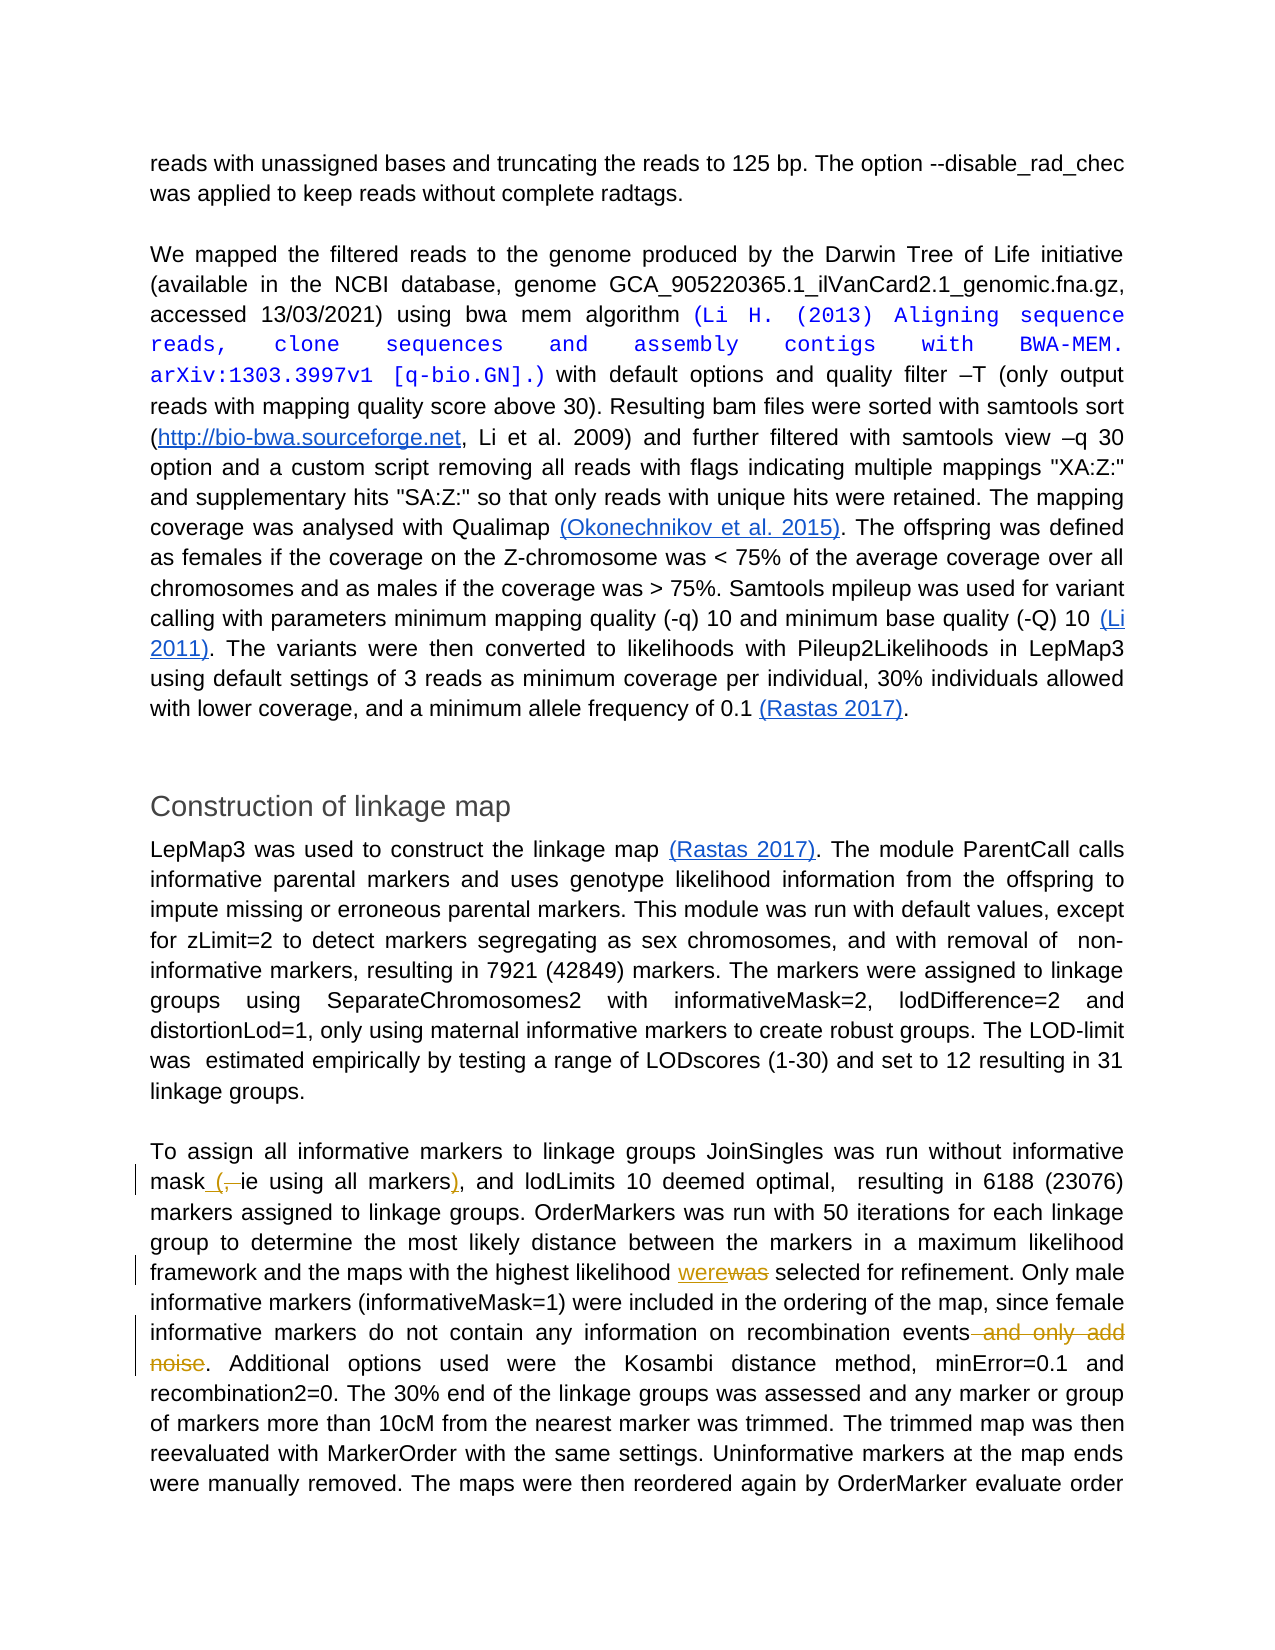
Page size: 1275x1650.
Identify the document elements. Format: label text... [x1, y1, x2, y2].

text LepMap3 was used to construct the linkage map (Rastas 2017). The module ParentCall calls informative parental markers and uses genotype likelihood information from the offspring to impute missing or erroneous parental markers. This module was run with default values, except for zLimit=2 to detect markers segregating as sex chromosomes, and with removal of non-informative markers, resulting in 7921 (42849) markers. The markers were assigned to linkage groups using SeparateChromosomes2 with informativeMask=2, lodDifference=2 and distortionLod=1, only using maternal informative markers to create robust groups. The LOD-limit was estimated empirically by testing a range of LODscores (1-30) and set to 12 resulting in 31 linkage groups. [150, 836, 1125, 1104]
text We mapped the filtered reads to the genome produced by the Darwin Tree of Life initiative (available in the NCBI database, genome GCA_905220365.1_ilVanCard2.1_genomic.fna.gz, accessed 13/03/2021) using bwa mem algorithm (Li H. (2013) Aligning sequence reads, clone sequences and assembly contigs with BWA-MEM. arXiv:1303.3997v1 [q-bio.GN].) with default options and quality filter –T (only output reads with mapping quality score above 30). Resulting bam files were sorted with samtools sort (http://bio-bwa.sourceforge.net, Li et al. 2009) and further filtered with samtools view –q 30 option and a custom script removing all reads with flags indicating multiple mappings "XA:Z:" and supplementary hits "SA:Z:" so that only reads with unique hits were retained. The mapping coverage was analysed with Qualimap (Okonechnikov et al. 2015). The offspring was defined as females if the coverage on the Z-chromosome was < 75% of the average coverage over all chromosomes and as males if the coverage was > 75%. Samtools mpileup was used for variant calling with parameters minimum mapping quality (-q) 10 and minimum base quality (-Q) 10 (Li 2011). The variants were then converted to likelihoods with Pileup2Likelihoods in LepMap3 using default settings of 3 reads as minimum coverage per individual, 30% individuals allowed with lower coverage, and a minimum allele frequency of 0.1 (Rastas 2017). [150, 241, 1125, 722]
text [150, 1138, 1125, 1497]
subtitle Construction of linkage map [150, 789, 1125, 823]
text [150, 150, 1125, 207]
